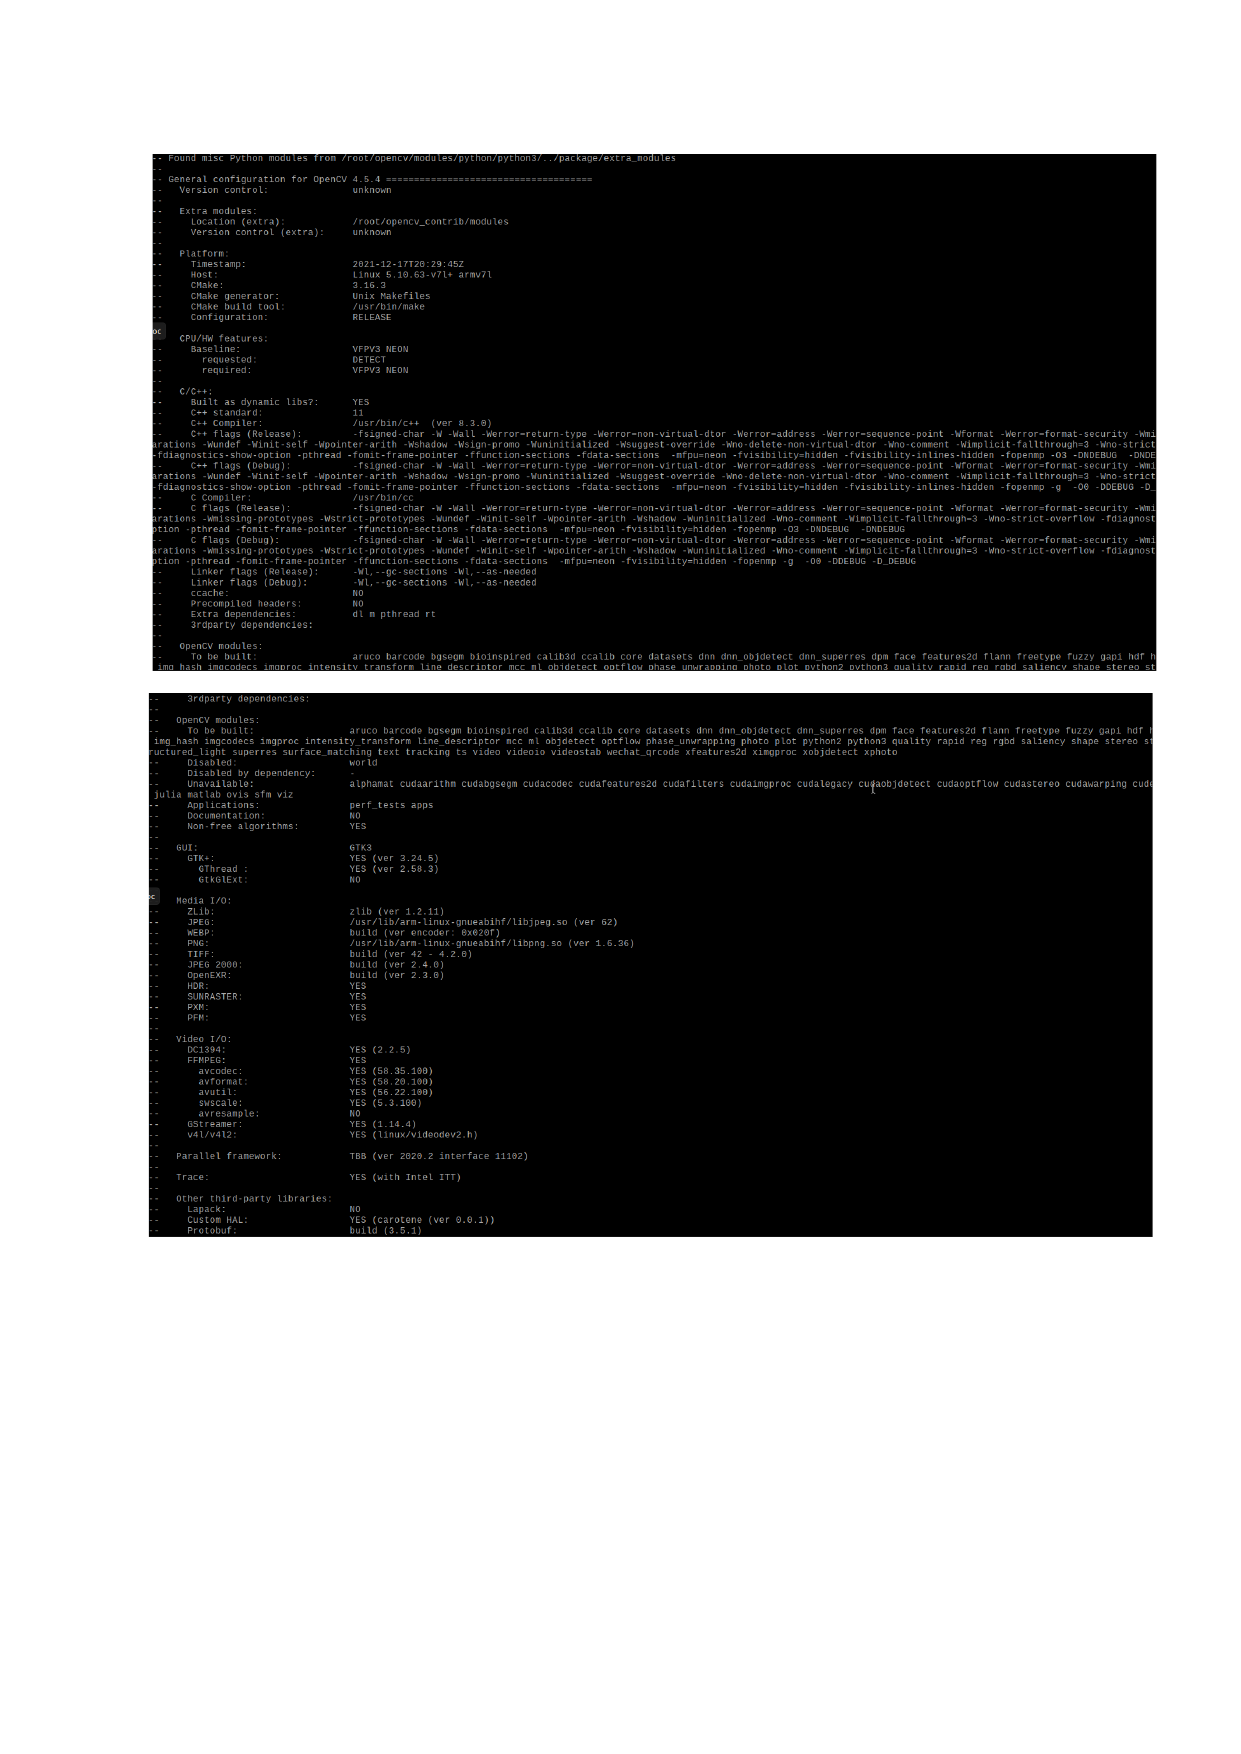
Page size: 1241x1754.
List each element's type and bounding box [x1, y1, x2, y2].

picture [148, 693, 1153, 1237]
picture [152, 154, 1157, 671]
